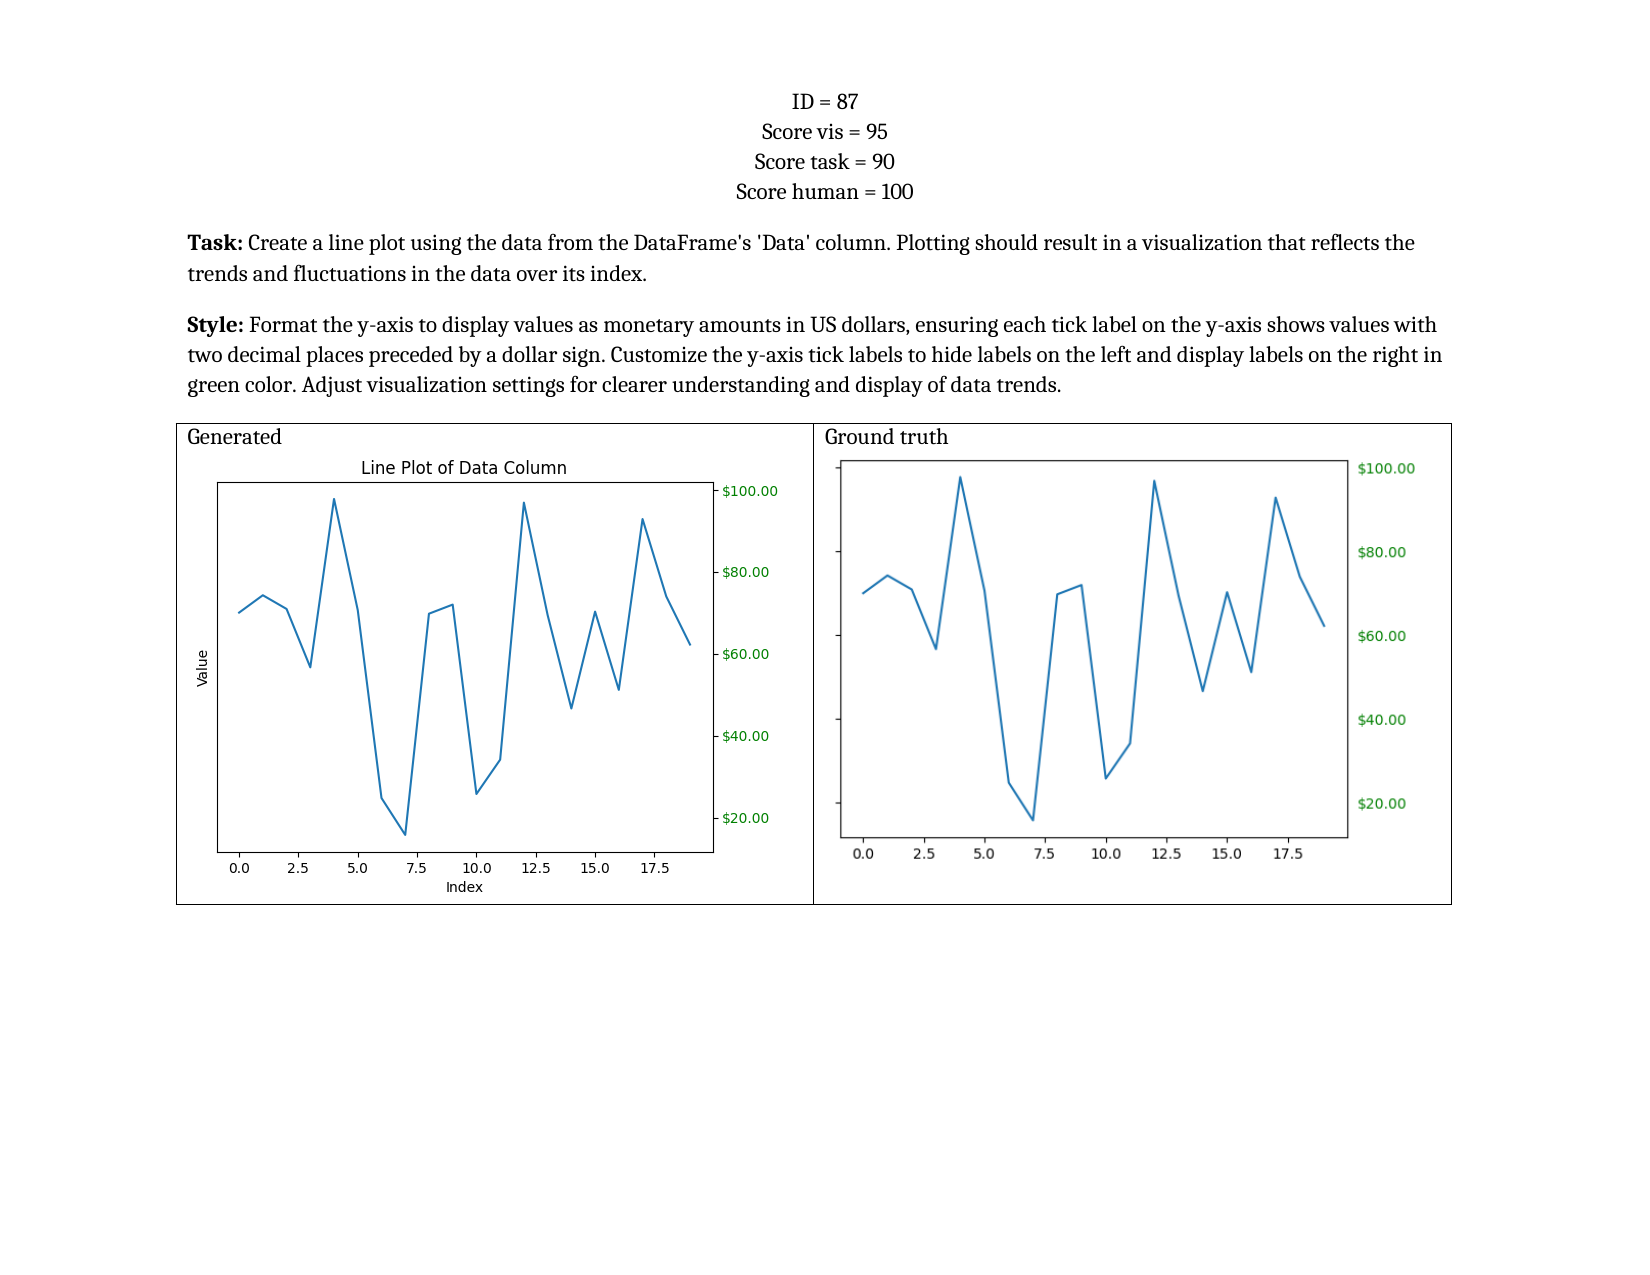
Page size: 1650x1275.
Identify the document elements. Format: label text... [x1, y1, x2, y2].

text Style: Format the y-axis to display values as monetary amounts in US dollars, ensuring each tick label on the y-axis shows values with two decimal places preceded by a dollar sign. Customize the y-axis tick labels to hide labels on the left and display labels on the right in green color. Adjust visualization settings for clearer understanding and display of data trends. [187, 311, 1462, 398]
picture [187, 450, 788, 904]
picture [825, 450, 1425, 872]
table_header Ground truth [814, 424, 1451, 904]
text ID = 87 Score vis = 95 Score task = 90 Score human = 100 [187, 88, 1462, 206]
text Task: Create a line plot using the data from the DataFrame's 'Data' column. Plotting should result in a visualization that reflects the trends and fluctuations in the data over its index. [187, 230, 1462, 287]
table_header Generated [177, 424, 813, 904]
